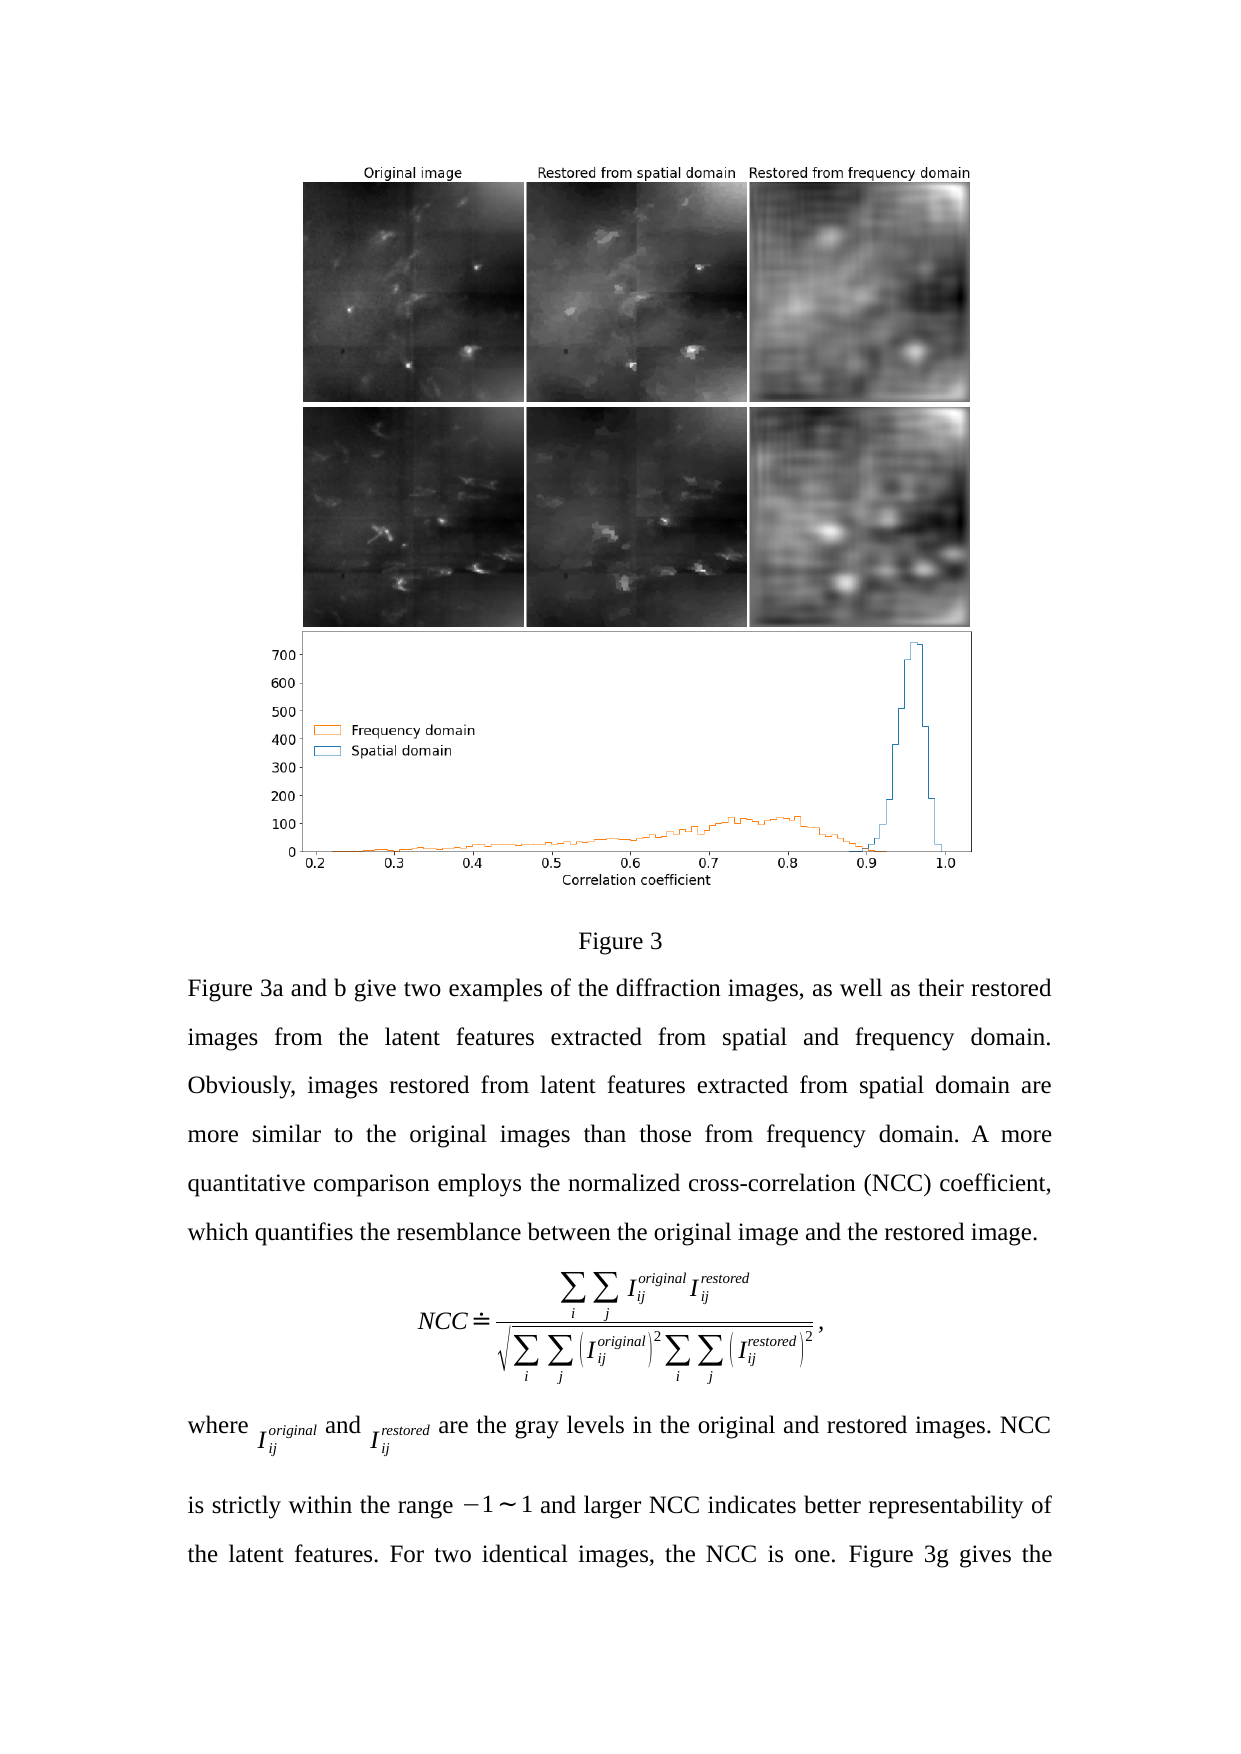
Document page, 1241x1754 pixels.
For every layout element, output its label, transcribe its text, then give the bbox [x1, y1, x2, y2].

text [187, 1407, 1053, 1569]
picture [265, 162, 975, 893]
text Figure 3 [187, 924, 1053, 957]
text Figure 3a and b give two examples of the diffraction images, as well as their restored images from the latent features extracted from spatial and frequency domain. Obviously, images restored from latent features extracted from spatial domain are more similar to the original images than those from frequency domain. A more quantitative comparison employs the normalized cross-correlation (NCC) coefficient, which quantifies the resemblance between the original image and the restored image. [187, 971, 1053, 1247]
